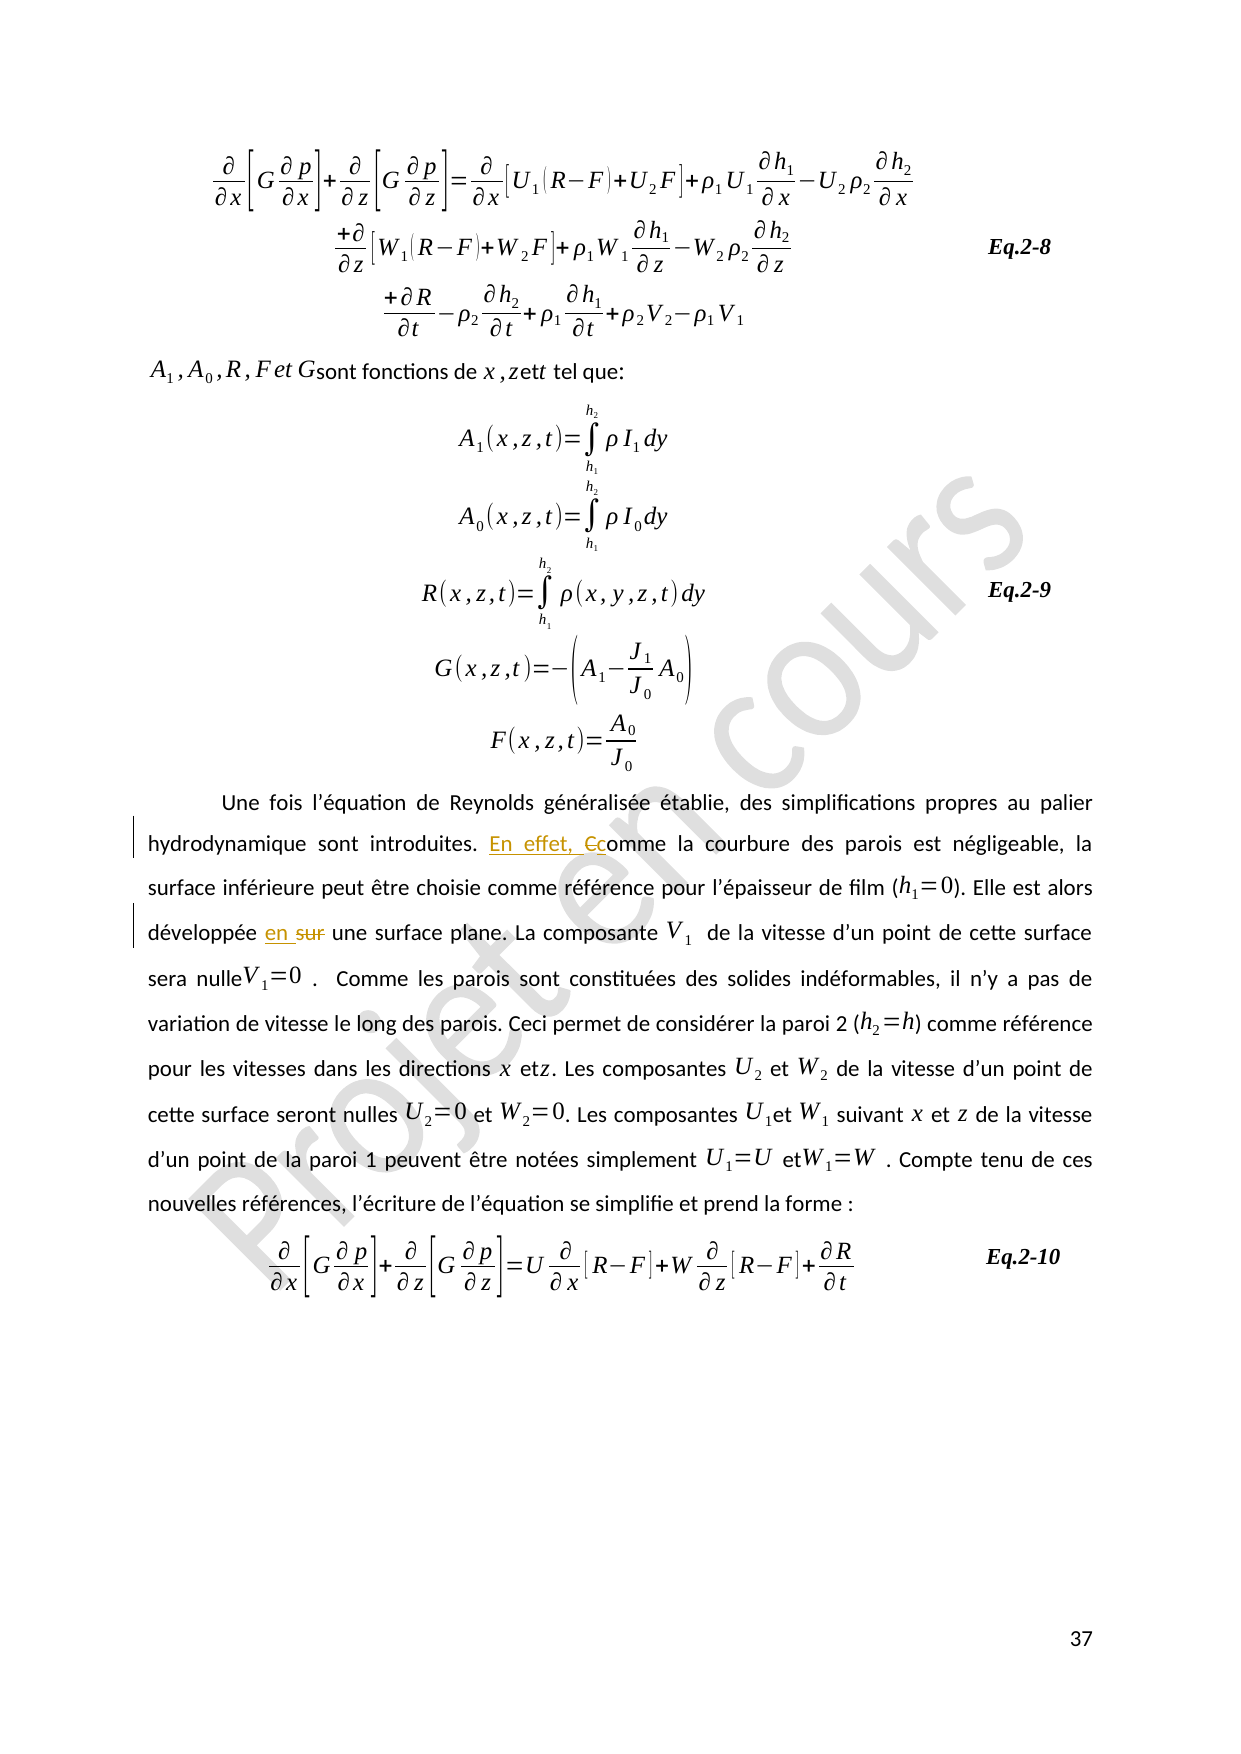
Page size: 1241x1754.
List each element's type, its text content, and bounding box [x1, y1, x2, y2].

text sont fonctions de et tel que [148, 356, 1093, 387]
table_header [149, 401, 977, 788]
table_header [977, 401, 1091, 788]
table_header [977, 148, 1091, 356]
table_header [975, 1231, 1093, 1316]
table_header [148, 1231, 974, 1316]
text Une fois l’équation de Reynolds généralisée établie, des simplifications propres au palier hydrodynamique sont introduites. omme la courbure des parois est négligeable, la surface inférieure peut être choisie comme référence pour l’épaisseur de film (). Elle est alors développée une surface plane. La composante de la vitesse d’un point de cette surface sera nulle . Comme les parois sont constituées des solides indéformables, il n’y a pas de variation de vitesse le long des parois. Ceci permet de considérer la paroi 2 () comme référence pour les vitesses dans les directions et. Les composantes et de la vitesse d’un point de cette surface seront nulles et . Les composantes et suivant et de la vitesse d’un point de la paroi 1 peuvent être notées simplement et . Compte tenu de ces nouvelles références, l’écriture de l’équation se simplifie et prend la forme : [148, 788, 1093, 1217]
table_header [149, 148, 977, 356]
